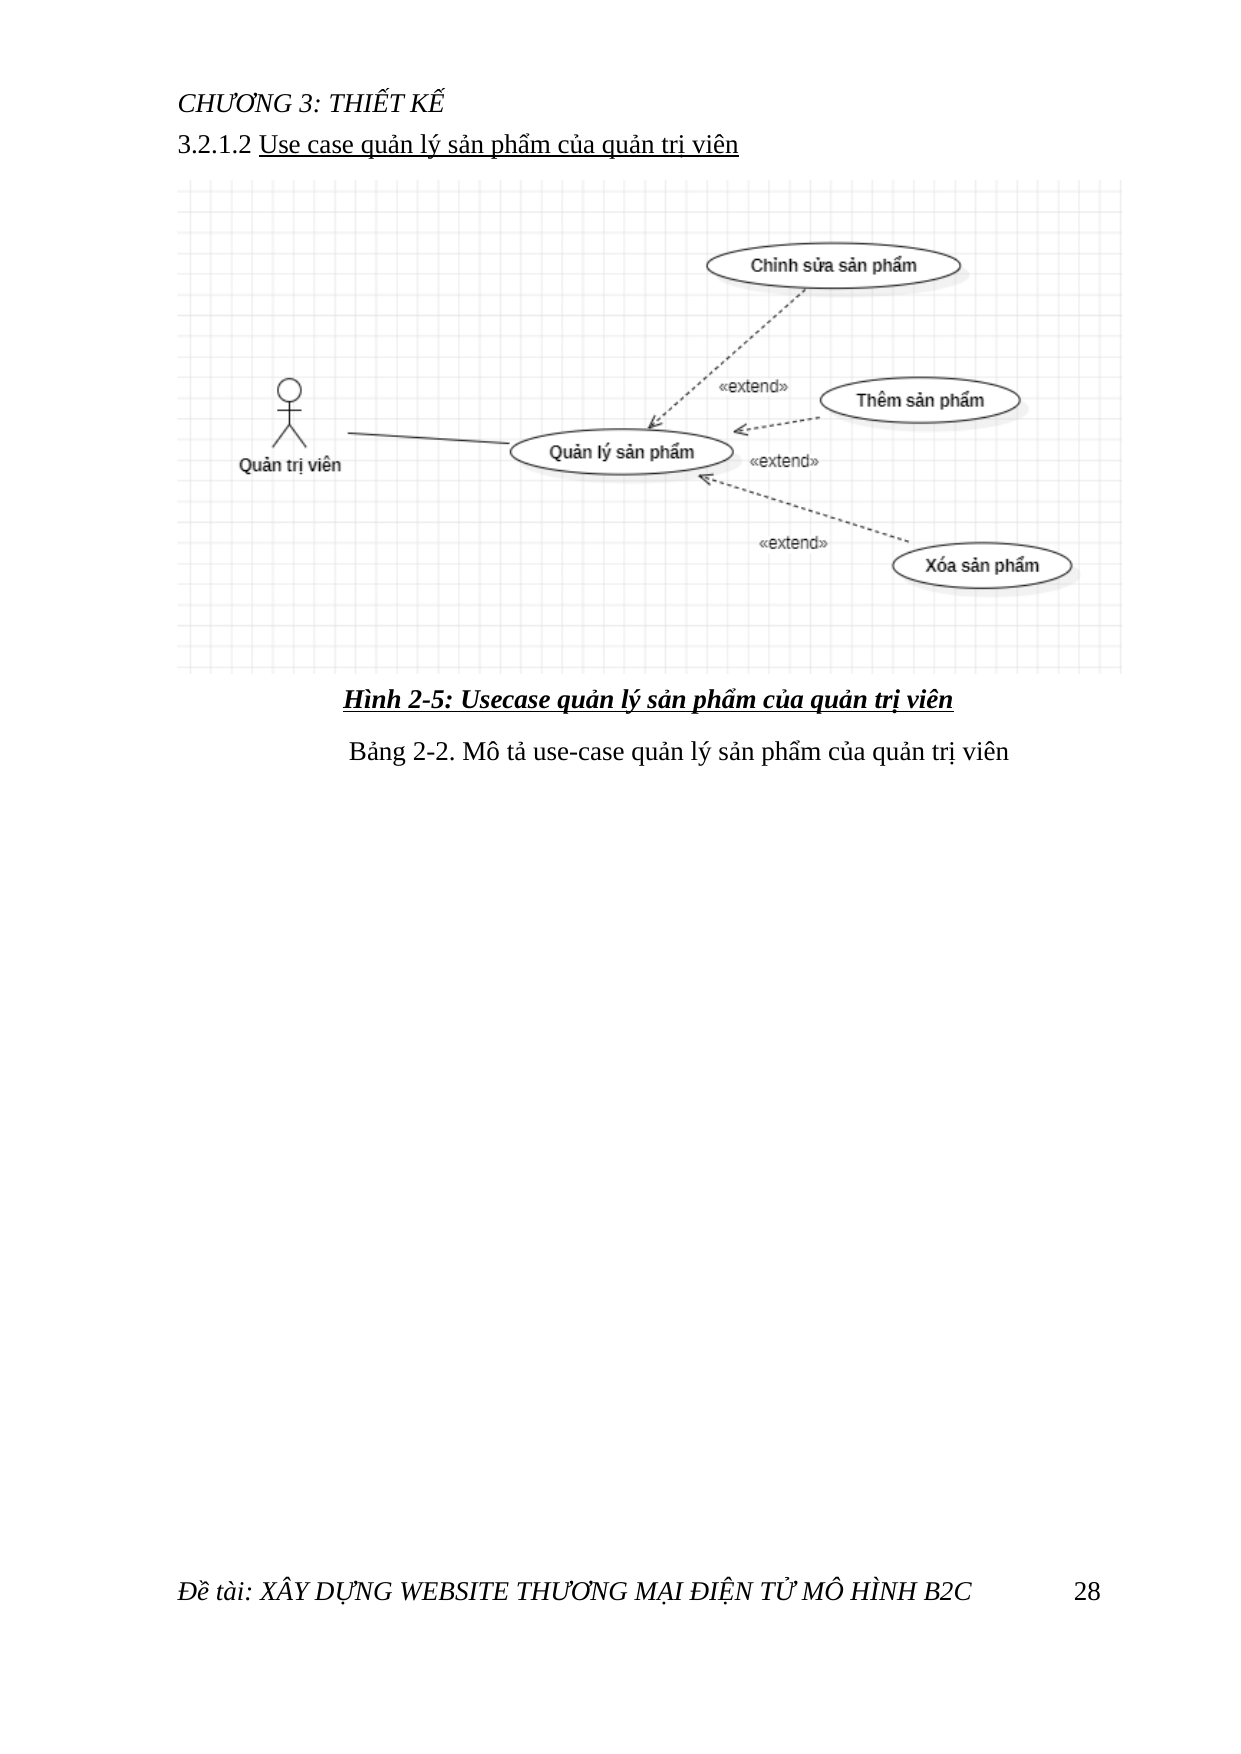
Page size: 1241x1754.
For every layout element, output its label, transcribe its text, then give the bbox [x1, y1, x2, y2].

subtitle 3.2.1.2 Use case quản lý sản phẩm của quản trị viên [177, 128, 1122, 159]
text Hình 2-5: Usecase quản lý sản phẩm của quản trị viên [177, 683, 1122, 714]
picture [177, 180, 1123, 674]
